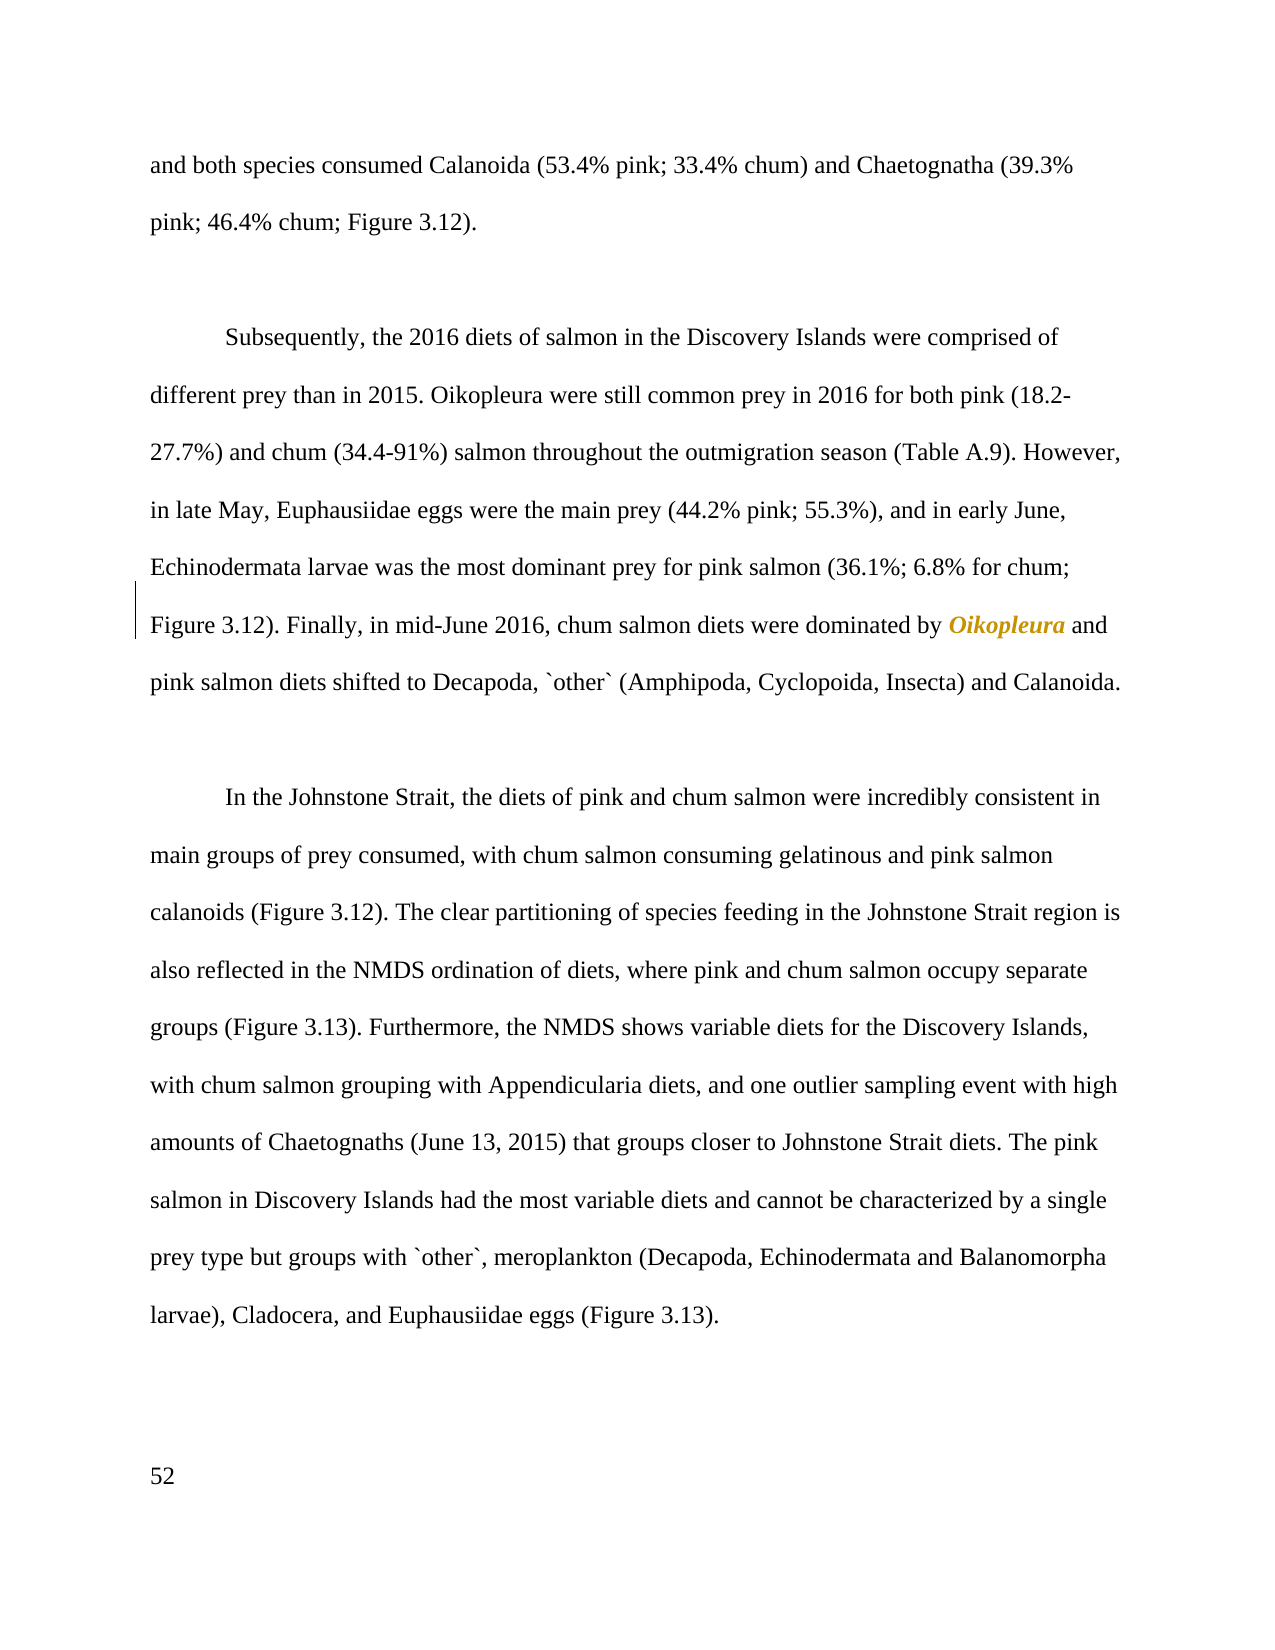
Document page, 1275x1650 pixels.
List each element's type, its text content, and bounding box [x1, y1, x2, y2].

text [150, 150, 1125, 236]
